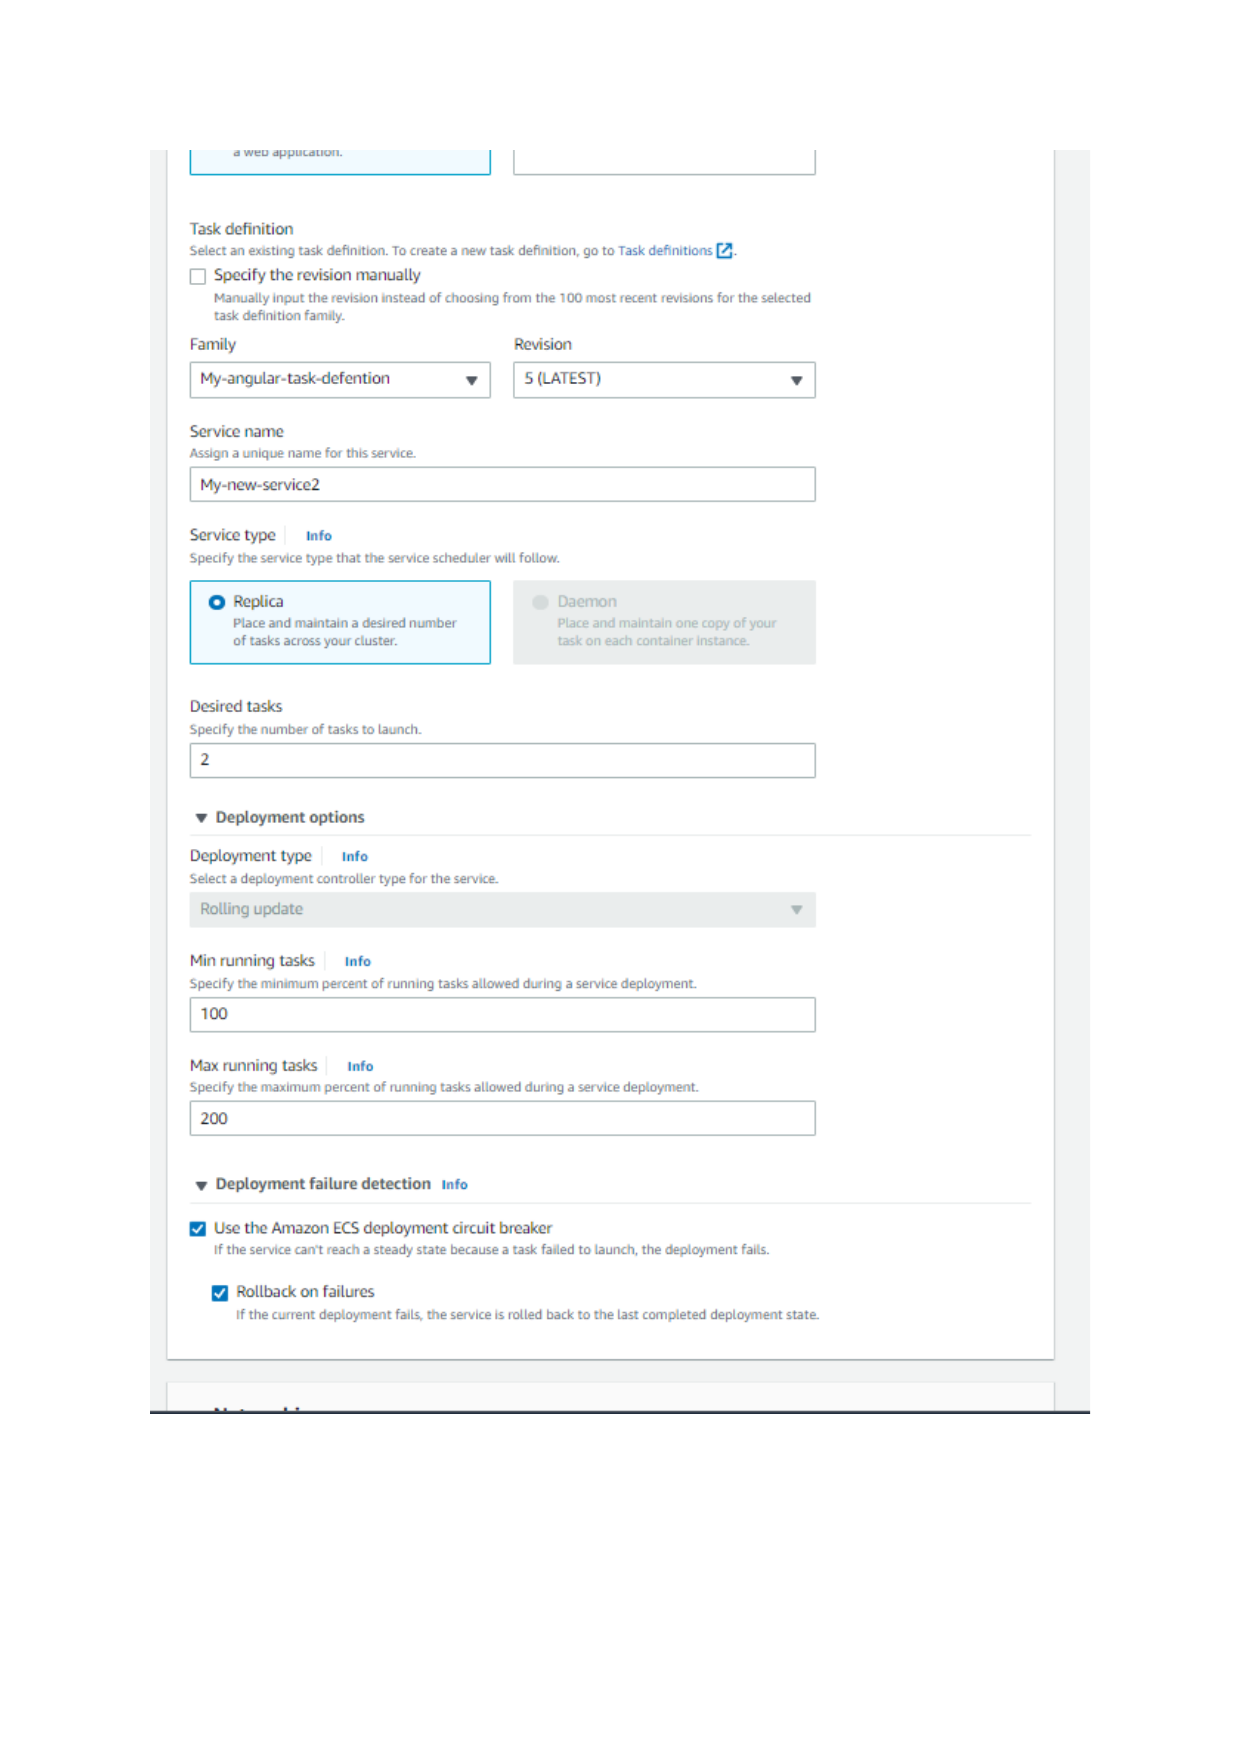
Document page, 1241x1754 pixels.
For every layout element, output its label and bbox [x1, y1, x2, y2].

picture [150, 150, 1091, 1414]
